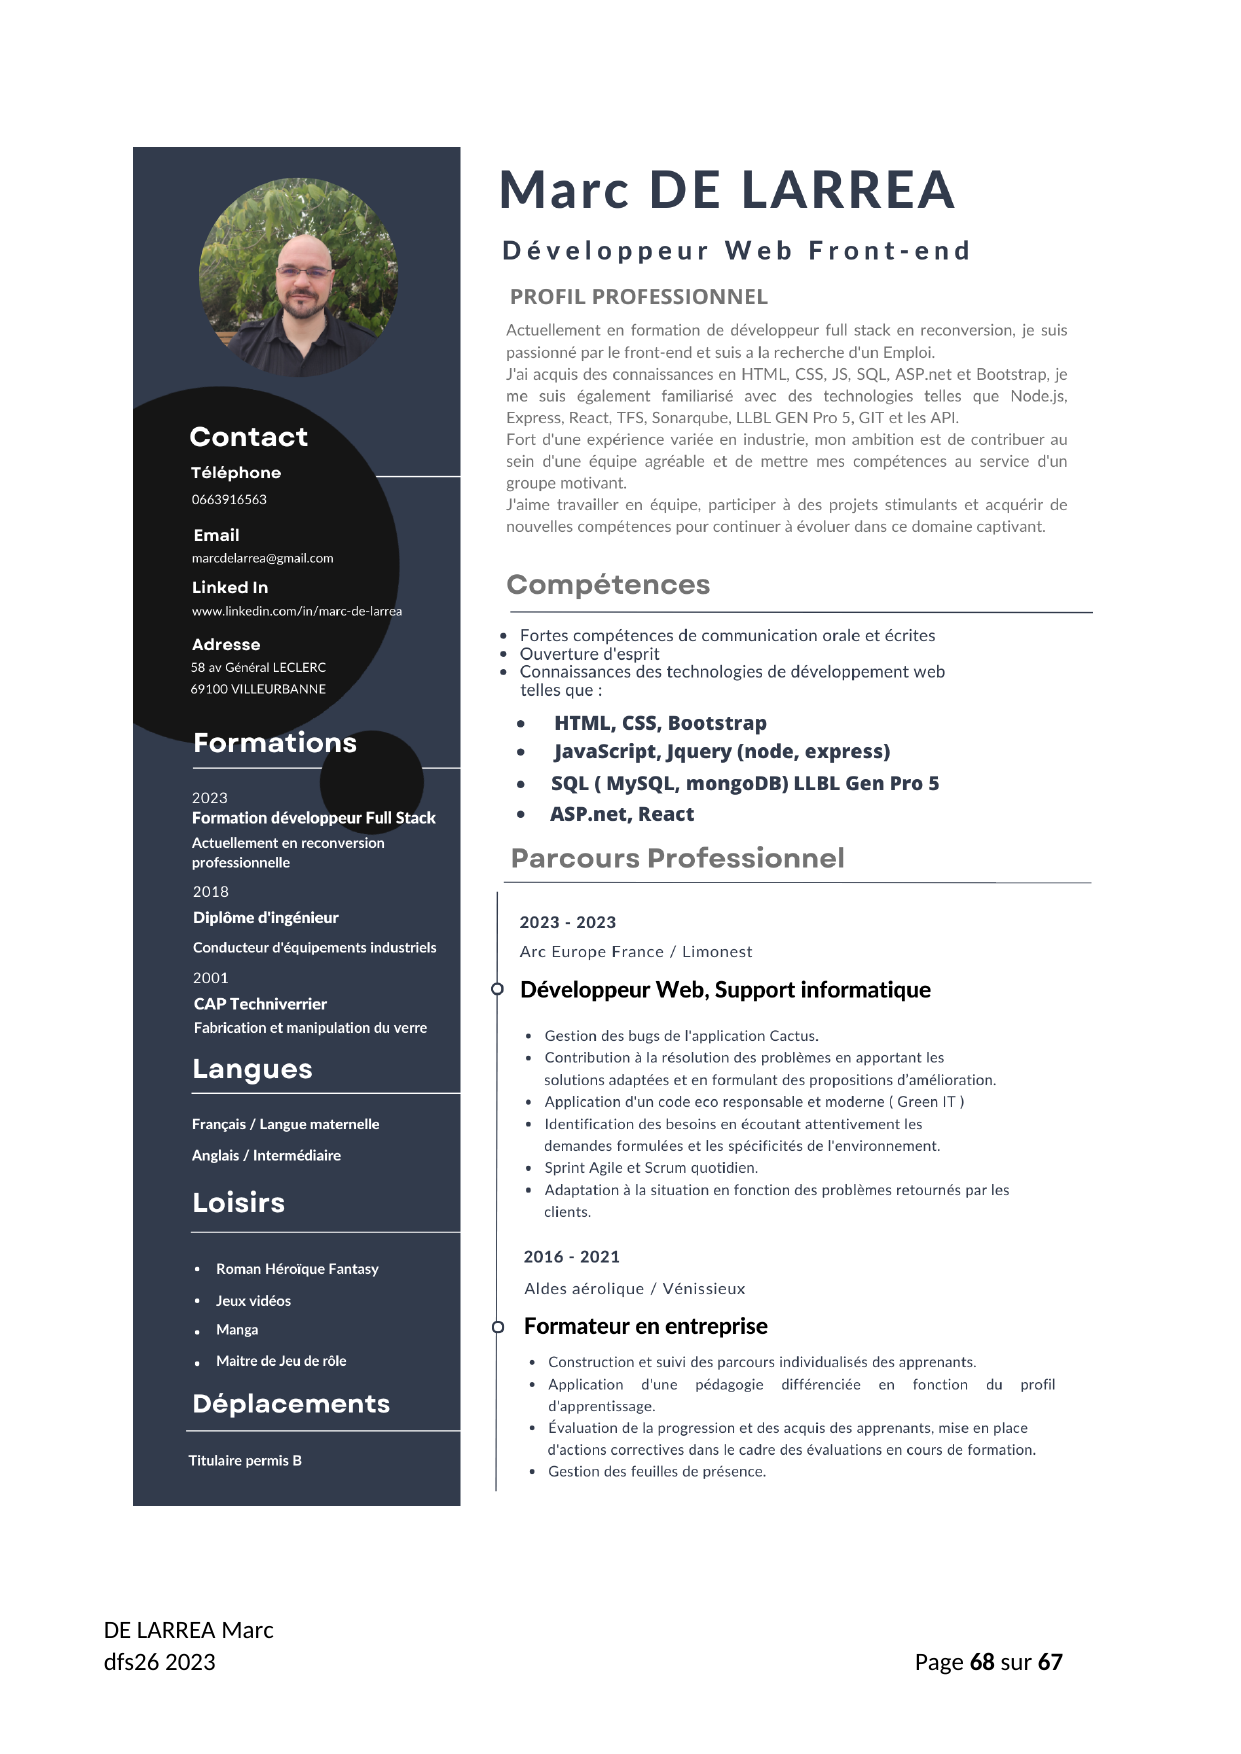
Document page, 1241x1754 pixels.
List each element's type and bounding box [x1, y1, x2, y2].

picture [133, 147, 1093, 1506]
